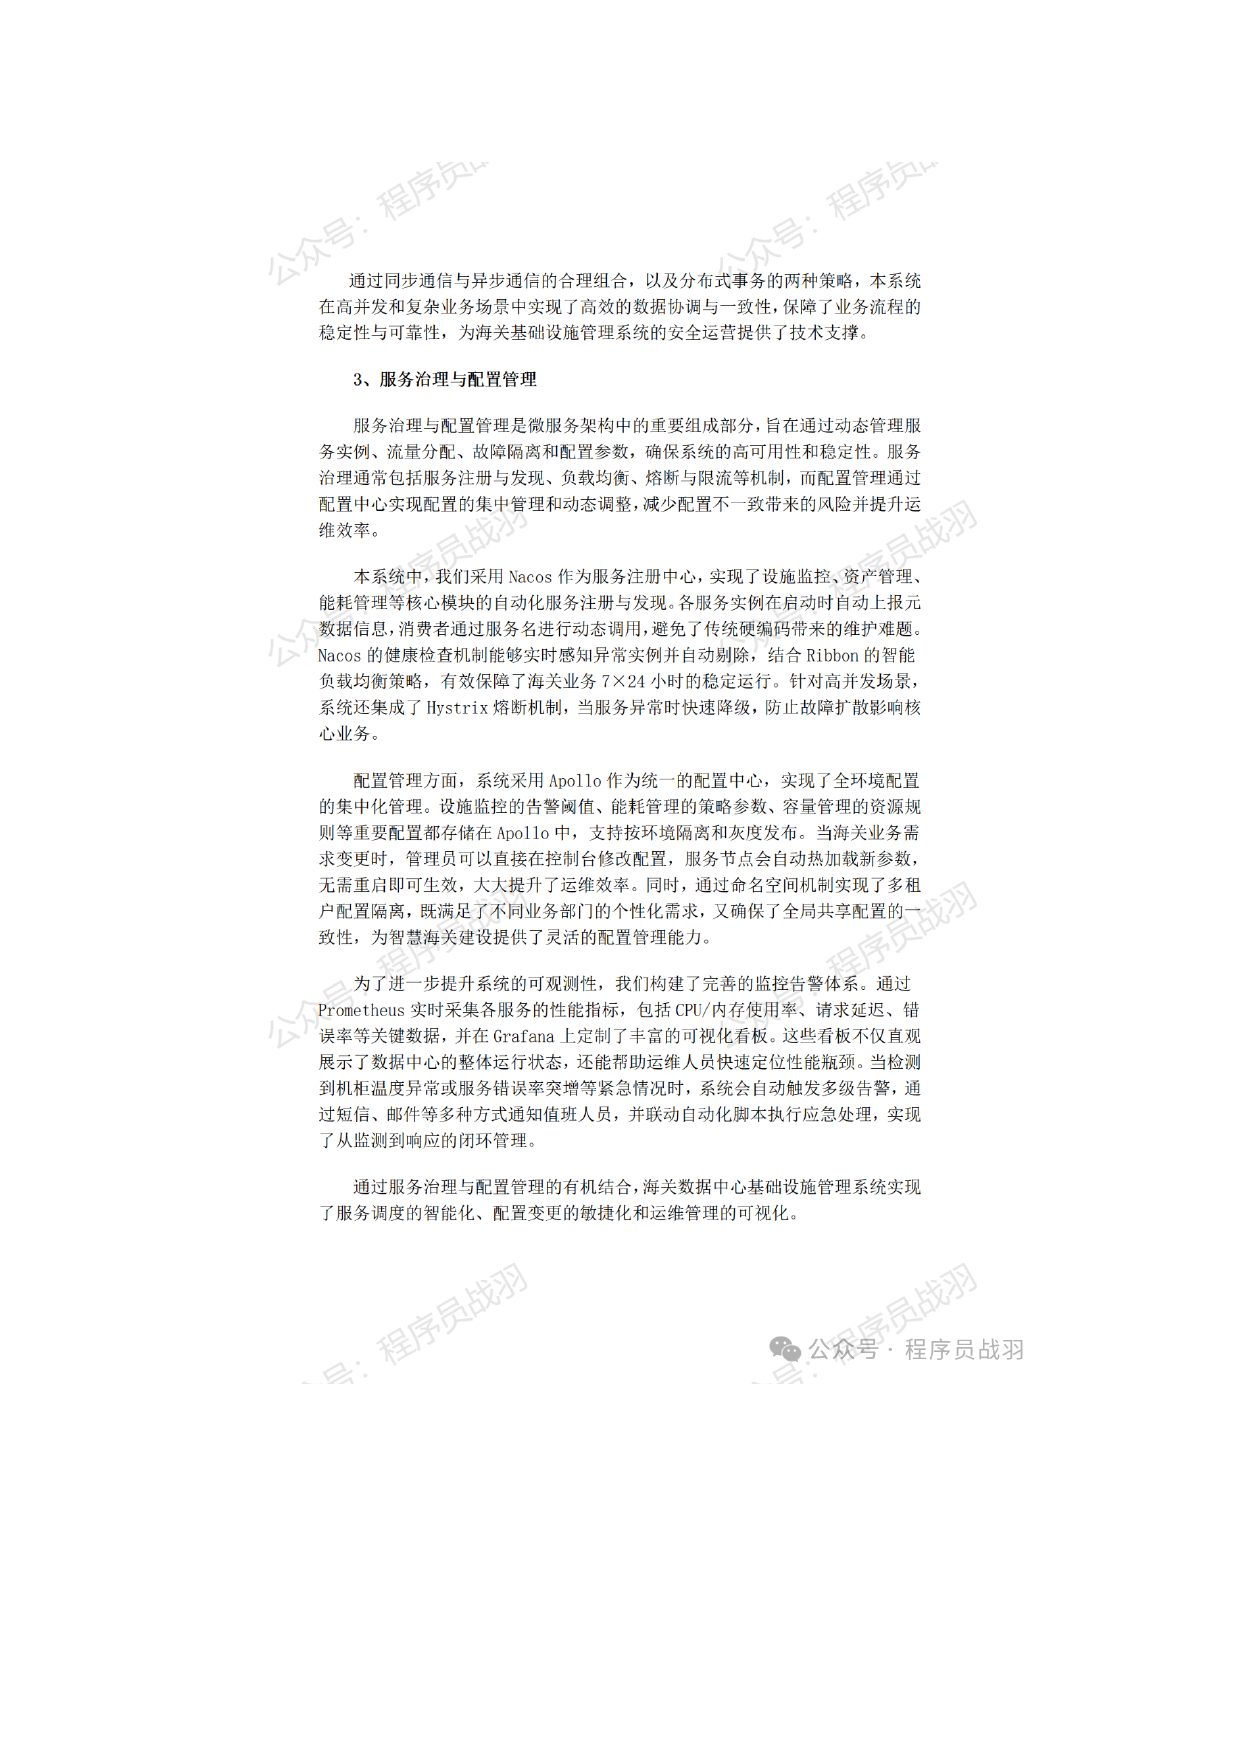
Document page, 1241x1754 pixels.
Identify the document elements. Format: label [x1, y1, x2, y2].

picture [187, 162, 1052, 1384]
